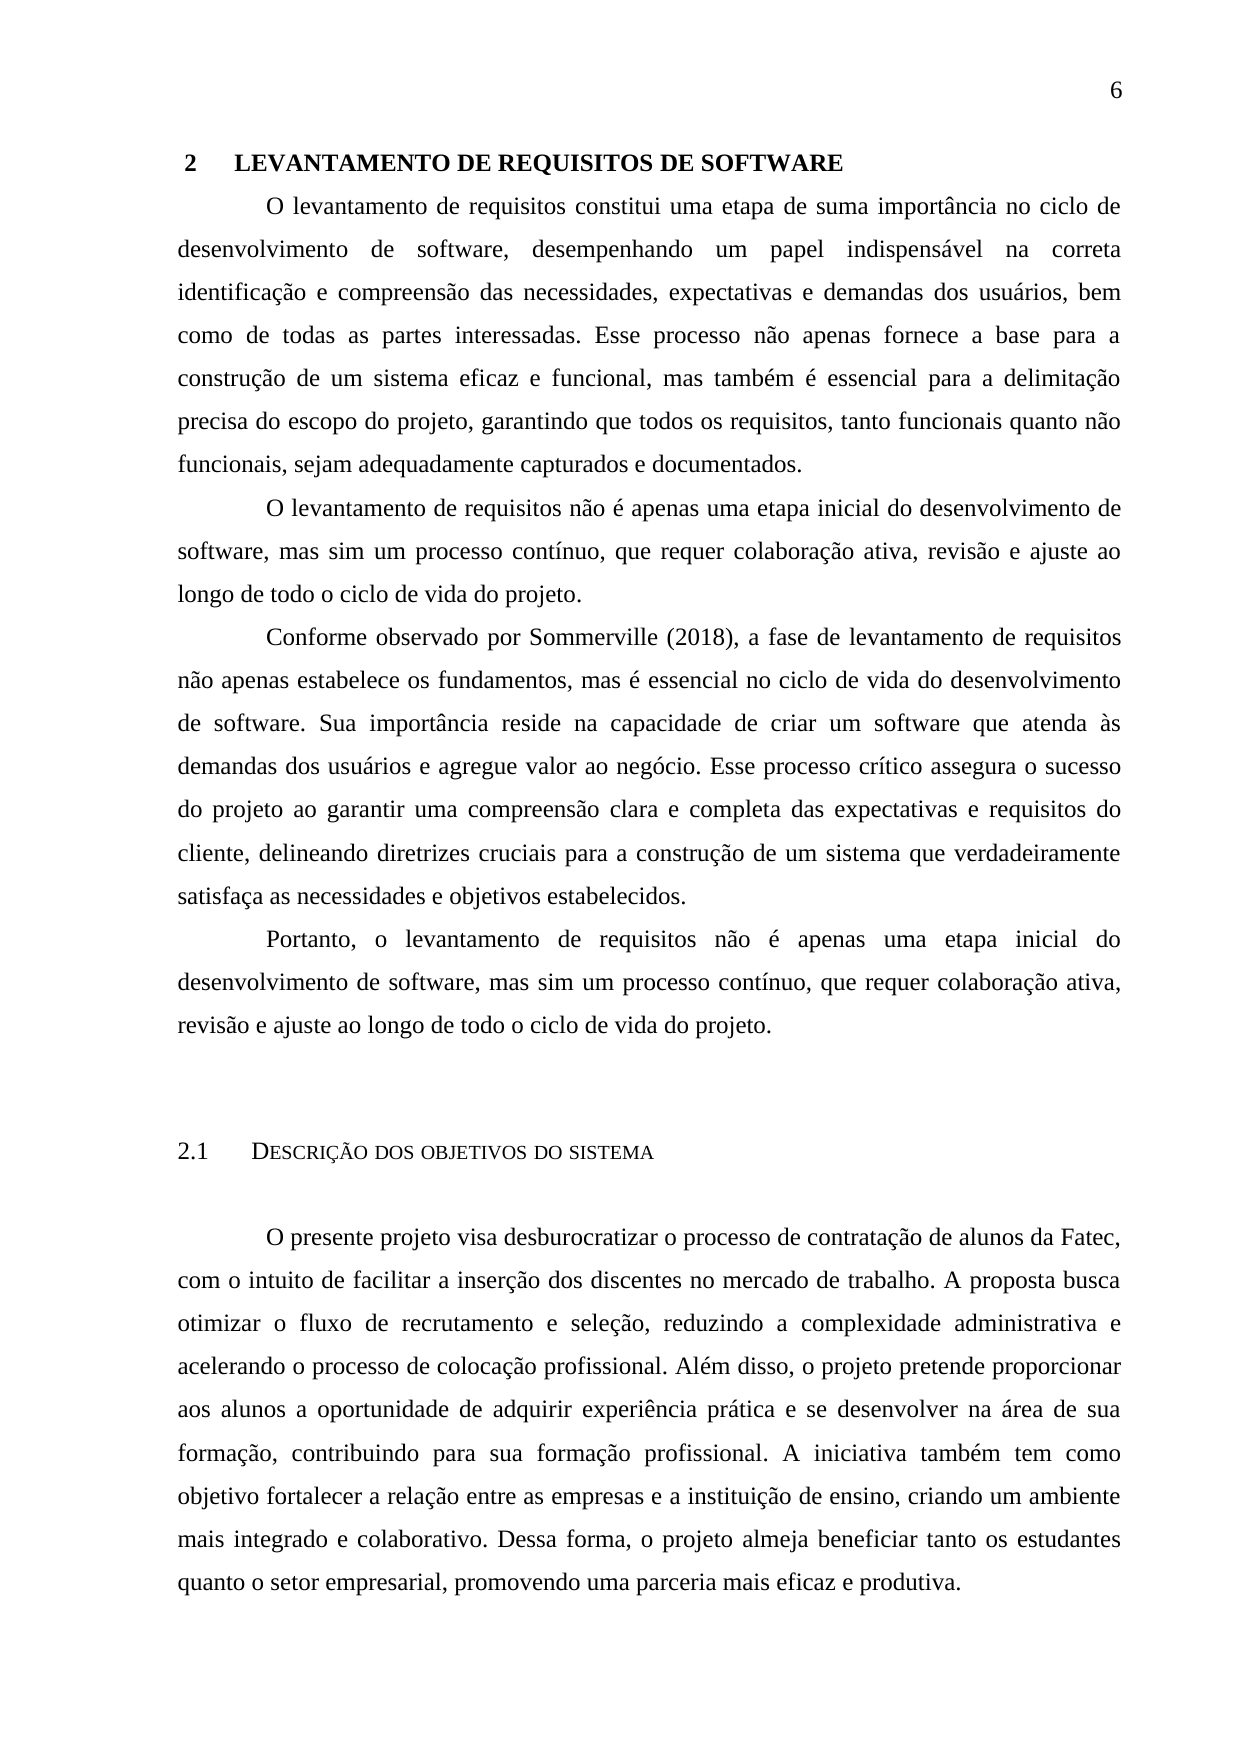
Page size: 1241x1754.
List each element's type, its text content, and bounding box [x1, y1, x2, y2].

subtitle Descrição dos objetivos do sistema [177, 1136, 1122, 1164]
subtitle LEVANTAMENTO DE REQUISITOS DE SOFTWARE [184, 148, 1122, 176]
text O levantamento de requisitos constitui uma etapa de suma importância no ciclo de desenvolvimento de software, desempenhando um papel indispensável na correta identificação e compreensão das necessidades, expectativas e demandas dos usuários, bem como de todas as partes interessadas. Esse processo não apenas fornece a base para a construção de um sistema eficaz e funcional, mas também é essencial para a delimitação precisa do escopo do projeto, garantindo que todos os requisitos, tanto funcionais quanto não funcionais, sejam adequadamente capturados e documentados. [177, 191, 1122, 478]
text Portanto, o levantamento de requisitos não é apenas uma etapa inicial do desenvolvimento de software, mas sim um processo contínuo, que requer colaboração ativa, revisão e ajuste ao longo de todo o ciclo de vida do projeto. [177, 924, 1122, 1039]
text Conforme observado por Sommerville (2018), a fase de levantamento de requisitos não apenas estabelece os fundamentos, mas é essencial no ciclo de vida do desenvolvimento de software. Sua importância reside na capacidade de criar um software que atenda às demandas dos usuários e agregue valor ao negócio. Esse processo crítico assegura o sucesso do projeto ao garantir uma compreensão clara e completa das expectativas e requisitos do cliente, delineando diretrizes cruciais para a construção de um sistema que verdadeiramente satisfaça as necessidades e objetivos estabelecidos. [177, 622, 1122, 909]
text O levantamento de requisitos não é apenas uma etapa inicial do desenvolvimento de software, mas sim um processo contínuo, que requer colaboração ativa, revisão e ajuste ao longo de todo o ciclo de vida do projeto. [177, 493, 1122, 608]
text O presente projeto visa desburocratizar o processo de contratação de alunos da Fatec, com o intuito de facilitar a inserção dos discentes no mercado de trabalho. A proposta busca otimizar o fluxo de recrutamento e seleção, reduzindo a complexidade administrativa e acelerando o processo de colocação profissional. Além disso, o projeto pretende proporcionar aos alunos a oportunidade de adquirir experiência prática e se desenvolver na área de sua formação, contribuindo para sua formação profissional. A iniciativa também tem como objetivo fortalecer a relação entre as empresas e a instituição de ensino, criando um ambiente mais integrado e colaborativo. Dessa forma, o projeto almeja beneficiar tanto os estudantes quanto o setor empresarial, promovendo uma parceria mais eficaz e produtiva. [177, 1222, 1122, 1596]
